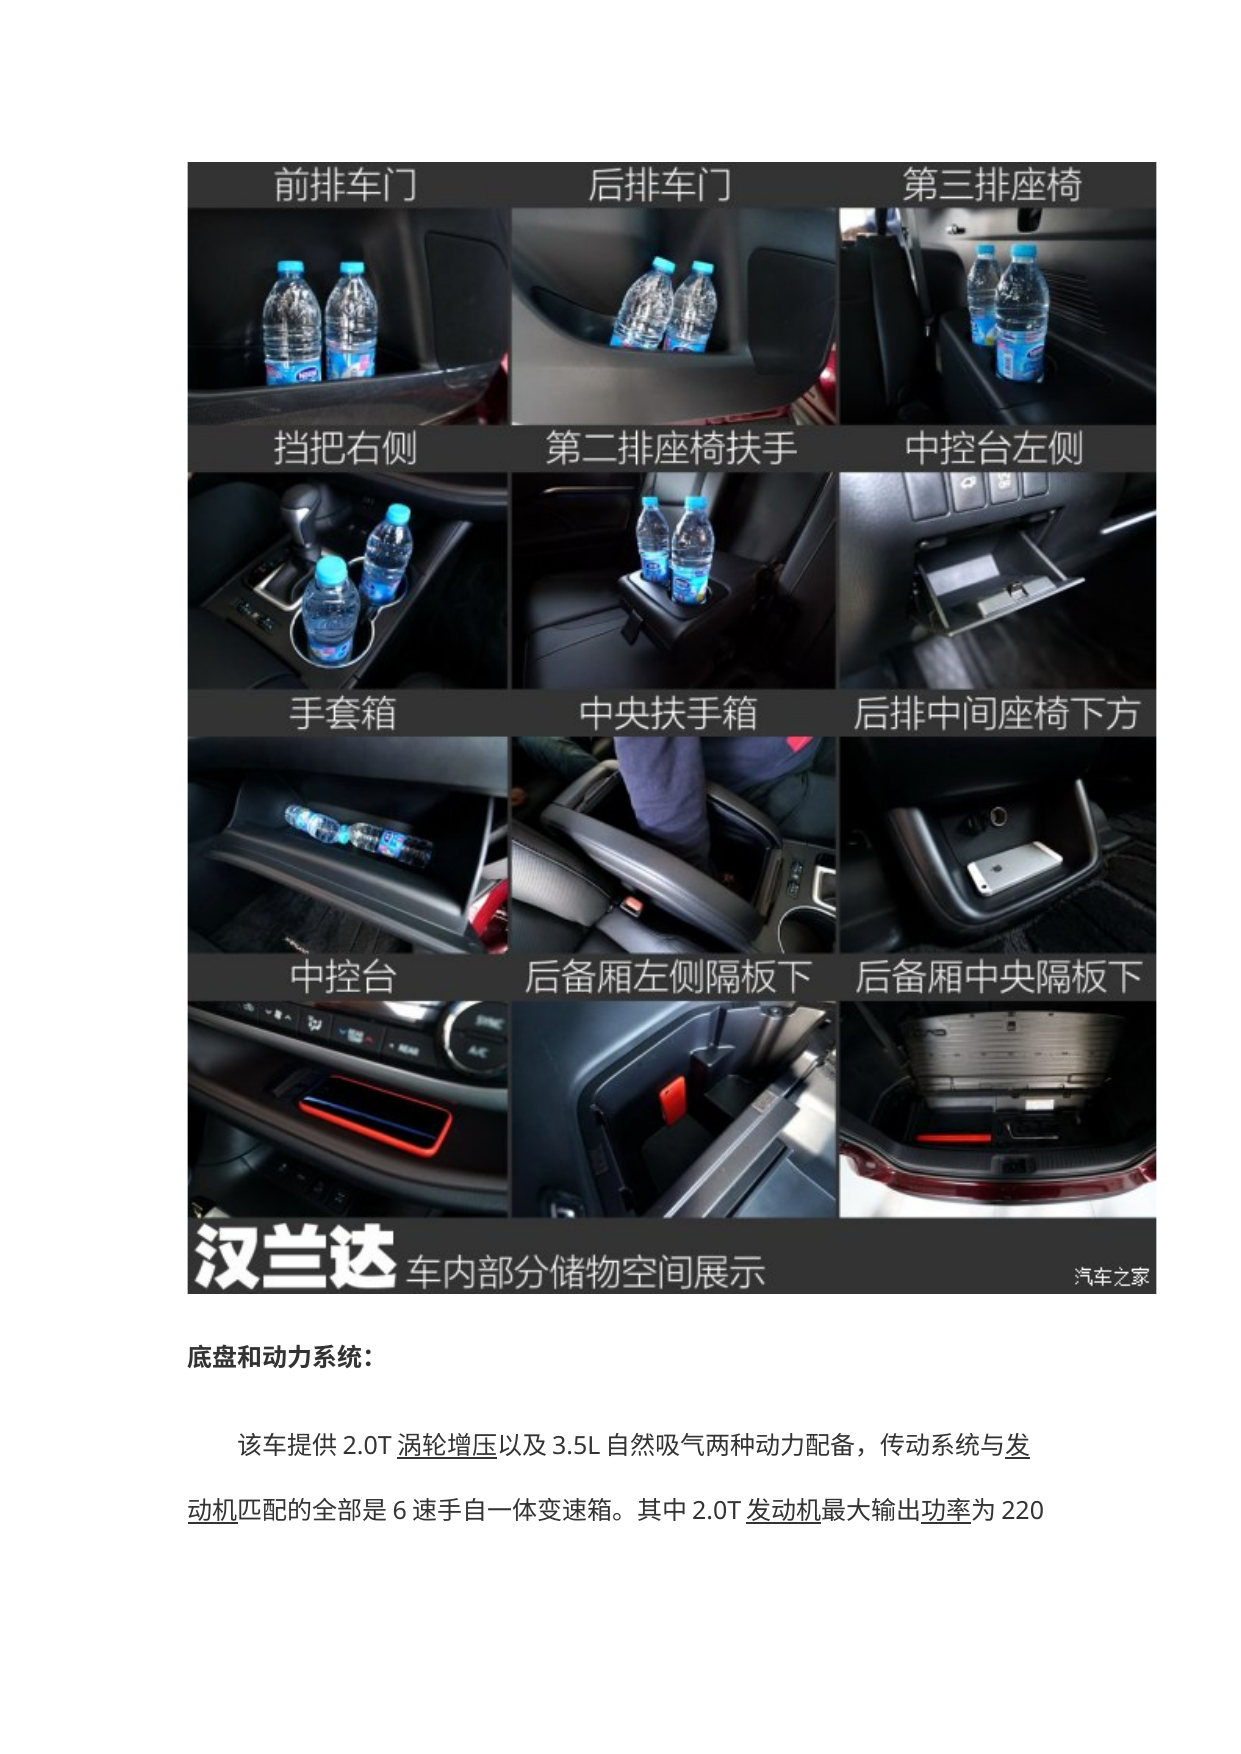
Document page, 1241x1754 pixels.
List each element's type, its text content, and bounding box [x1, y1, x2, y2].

text 底盘和动力系统： [187, 1323, 1053, 1388]
picture [187, 162, 1157, 1294]
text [187, 1411, 1053, 1541]
